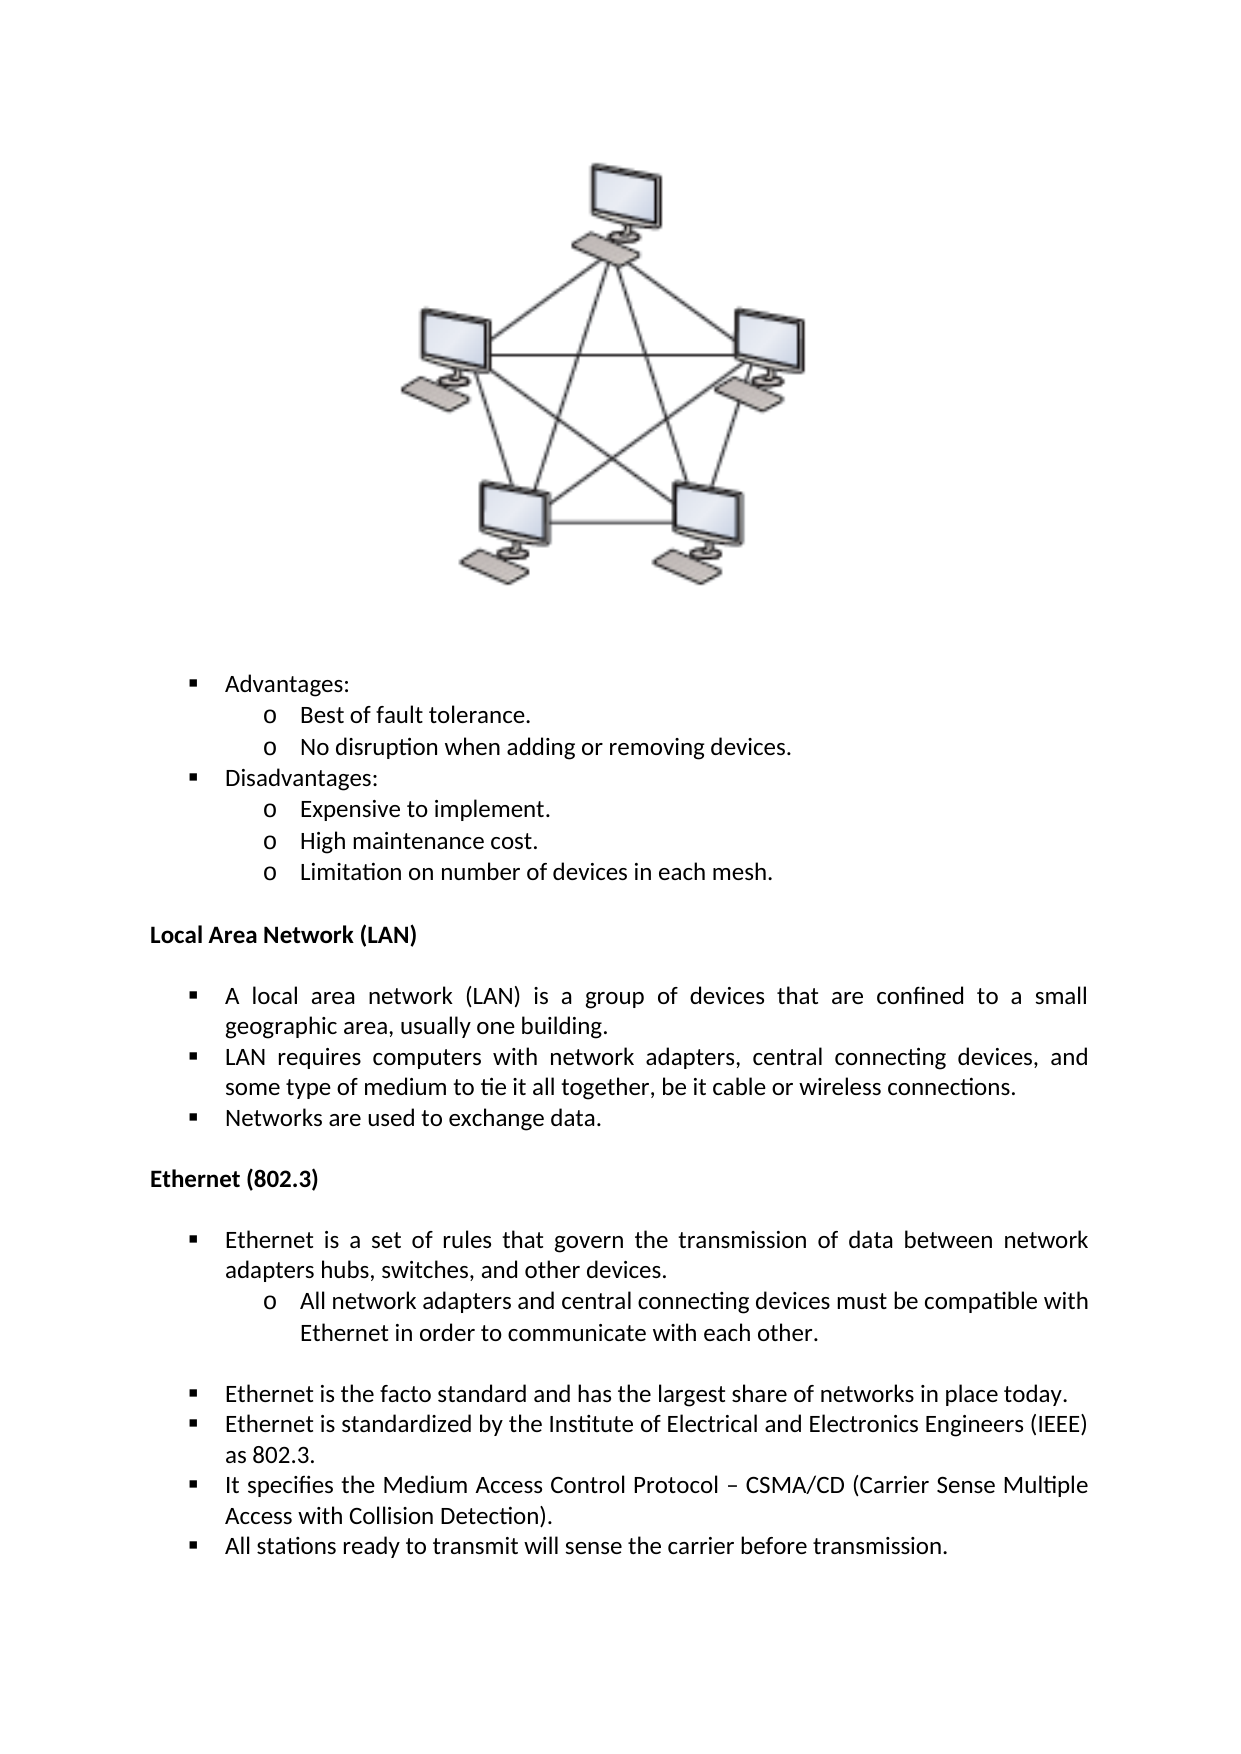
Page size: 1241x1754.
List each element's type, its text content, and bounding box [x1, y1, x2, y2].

list Limitation on number of devices in each mesh. [262, 857, 1090, 888]
list Ethernet is the facto standard and has the largest share of networks in place today. [187, 1378, 1090, 1408]
list Ethernet is standardized by the Institute of Electrical and Electronics Engineers (IEEE) as 802.3. [187, 1408, 1090, 1469]
list Expensive to implement. [262, 793, 1090, 825]
picture [352, 150, 888, 608]
list It specifies the Medium Access Control Protocol – CSMA/CD (Carrier Sense Multiple Access with Collision Detection). [187, 1469, 1090, 1531]
list All network adapters and central connecting devices must be compatible with Ethernet in order to communicate with each other. [262, 1285, 1090, 1347]
list High maintenance cost. [262, 825, 1090, 857]
list Advantages: [187, 668, 1090, 699]
list A local area network (LAN) is a group of devices that are confined to a small geographic area, usually one building. [187, 980, 1090, 1041]
list LAN requires computers with network adapters, central connecting devices, and some type of medium to tie it all together, be it cable or wireless connections. [187, 1041, 1090, 1102]
text Ethernet (802.3) [150, 1163, 1090, 1193]
list Disadvantages: [187, 762, 1090, 793]
list Best of fault tolerance. [262, 699, 1090, 731]
text Local Area Network (LAN) [150, 919, 1090, 949]
list Ethernet is a set of rules that govern the transmission of data between network adapters hubs, switches, and other devices. [187, 1224, 1090, 1285]
list All stations ready to transmit will sense the carrier before transmission. [187, 1531, 1090, 1561]
list Networks are used to exchange data. [187, 1102, 1090, 1132]
list No disruption when adding or removing devices. [262, 731, 1090, 762]
